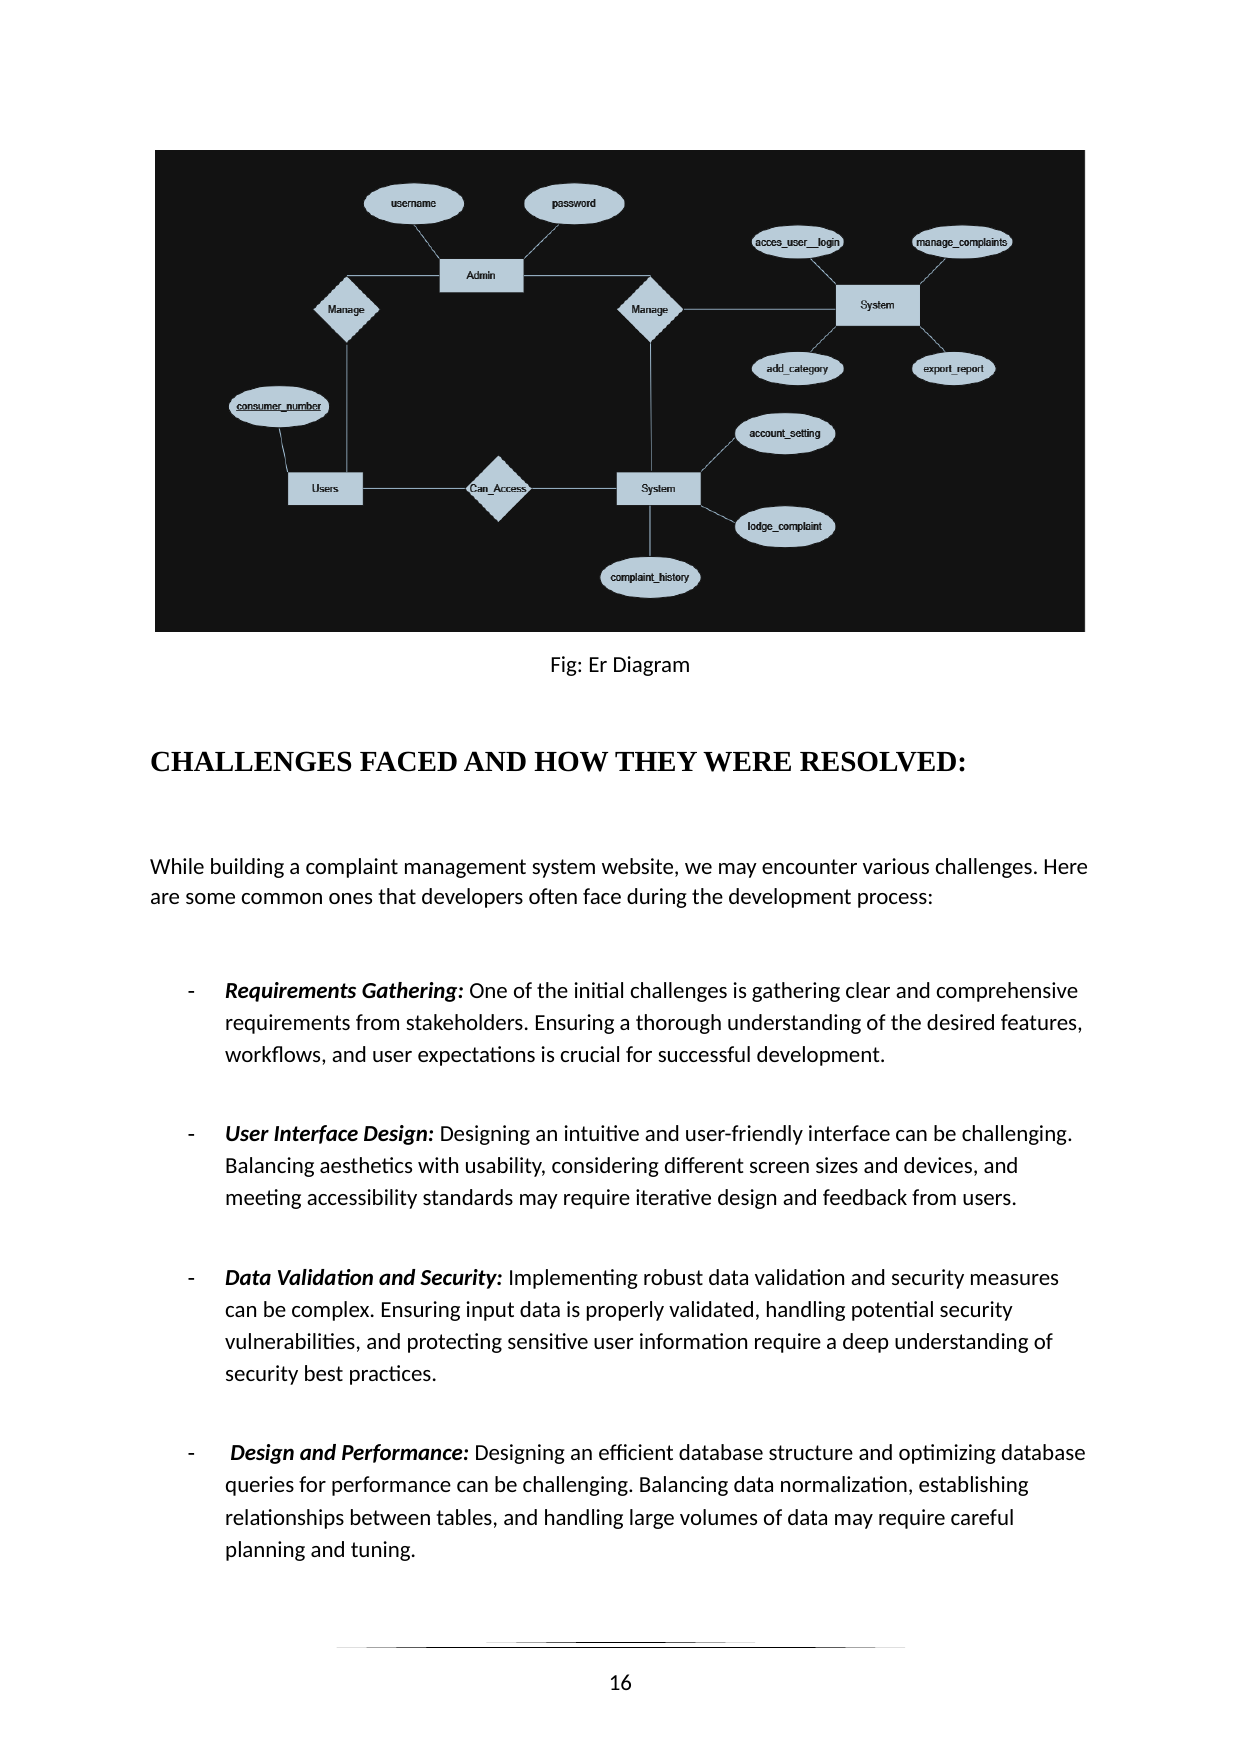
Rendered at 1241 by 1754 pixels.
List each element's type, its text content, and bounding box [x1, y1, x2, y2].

text CHALLENGES FACED AND HOW THEY WERE RESOLVED: [150, 744, 1090, 777]
text While building a complaint management system website, we may encounter various challenges. Here are some common ones that developers often face during the development process: [150, 852, 1090, 910]
text Fig: Er Diagram [150, 650, 1090, 678]
picture [155, 150, 1086, 632]
list Data Validation and Security: Implementing robust data validation and security measures can be complex. Ensuring input data is properly validated, handling potential security vulnerabilities, and protecting sensitive user information require a deep understanding of security best practices. [187, 1263, 1090, 1387]
list Design and Performance: Designing an efficient database structure and optimizing database queries for performance can be challenging. Balancing data normalization, establishing relationships between tables, and handling large volumes of data may require careful planning and tuning. [187, 1438, 1090, 1563]
list Requirements Gathering: One of the initial challenges is gathering clear and comprehensive requirements from stakeholders. Ensuring a thorough understanding of the desired features, workflows, and user expectations is crucial for successful development. [187, 976, 1090, 1068]
list User Interface Design: Designing an intuitive and user-friendly interface can be challenging. Balancing aesthetics with usability, considering different screen sizes and devices, and meeting accessibility standards may require iterative design and feedback from users. [187, 1119, 1090, 1212]
